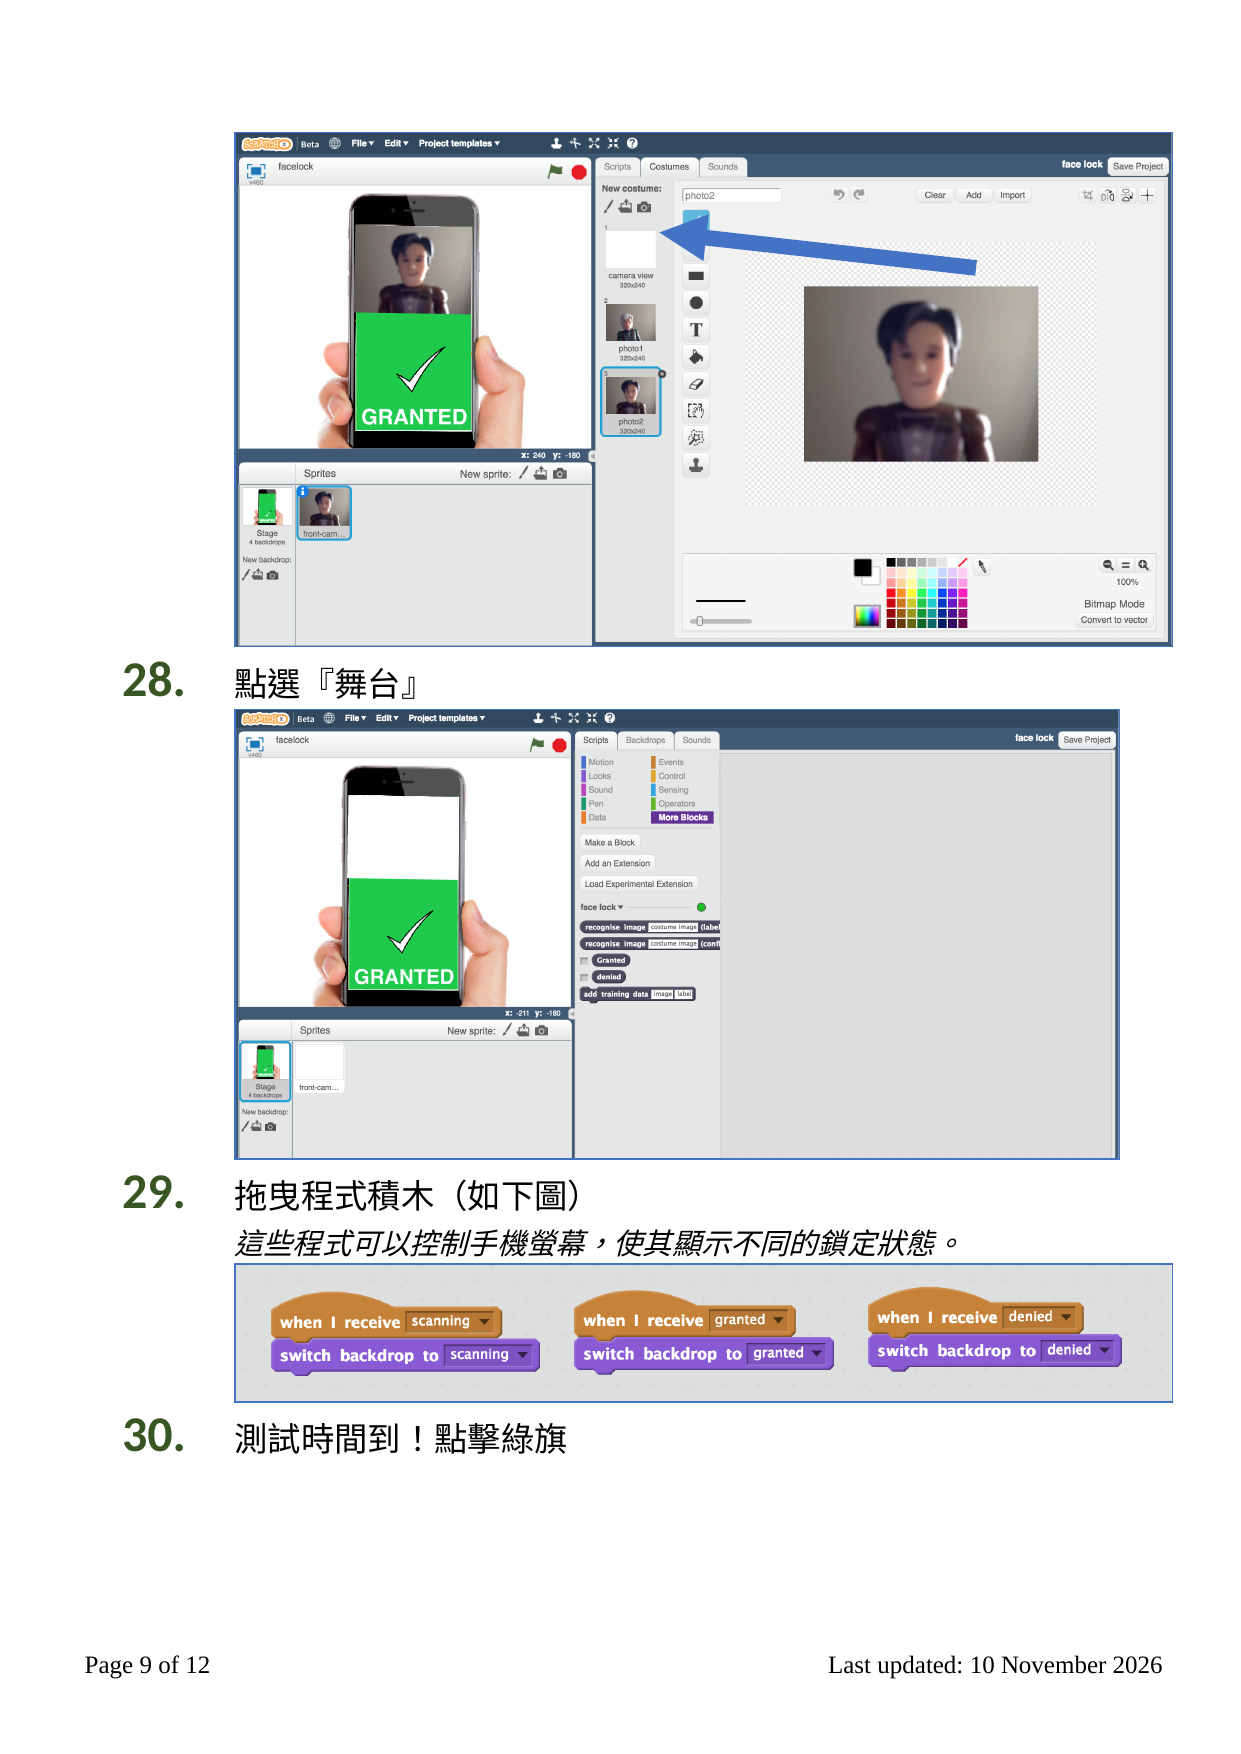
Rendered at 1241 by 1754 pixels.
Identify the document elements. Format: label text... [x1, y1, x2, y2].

picture [236, 710, 1119, 1158]
picture [236, 1265, 1172, 1401]
picture [236, 133, 1172, 646]
list 點選『舞台』 [122, 647, 1163, 708]
list 測試時間到！點擊綠旗 [122, 1403, 1163, 1464]
list 拖曳程式積木（如下圖） [122, 1160, 1163, 1221]
